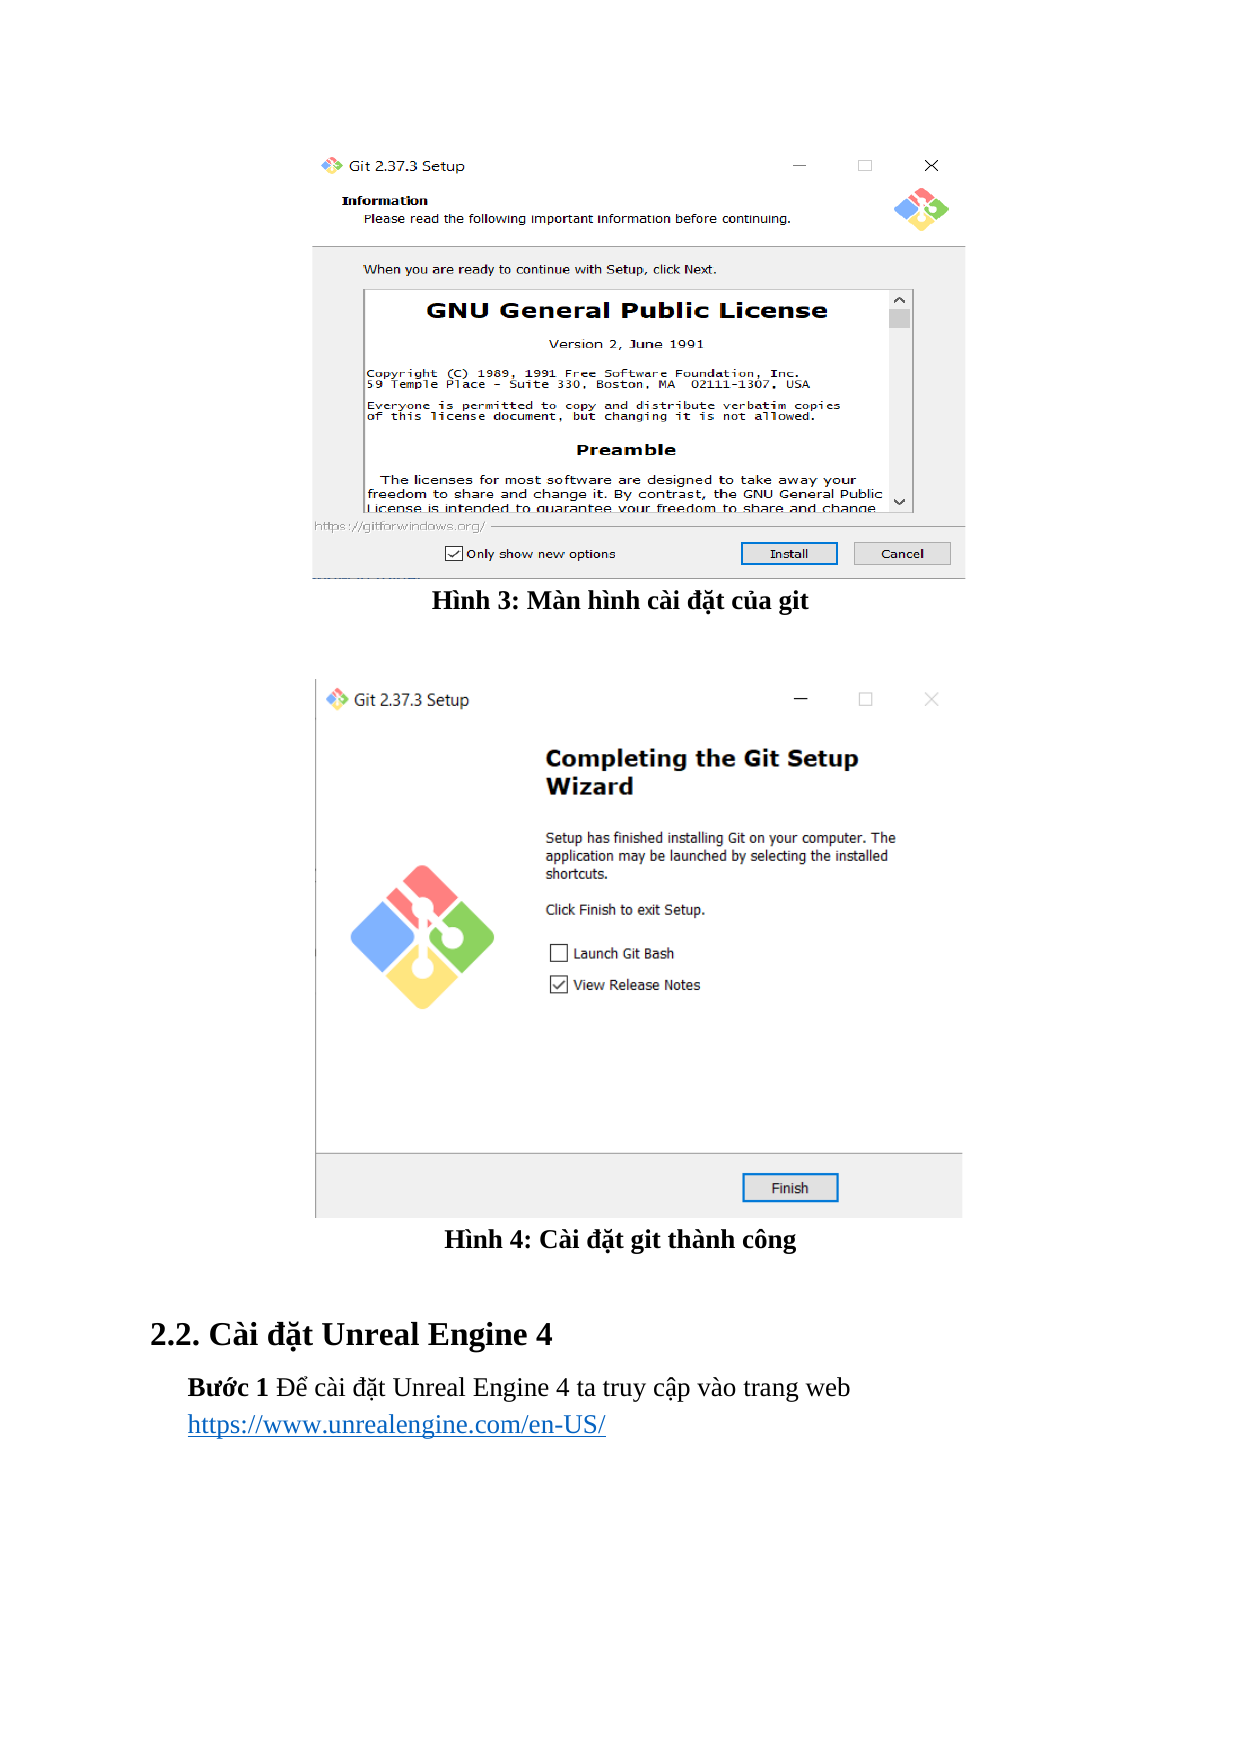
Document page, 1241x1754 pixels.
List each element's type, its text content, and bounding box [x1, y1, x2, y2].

picture [312, 150, 966, 579]
text Bước 1 Để cài đặt Unreal Engine 4 ta truy cập vào trang web https://www.unrealengine.com/en-US/ [187, 1364, 1090, 1439]
picture [315, 679, 963, 1218]
subtitle 2.2. Cài đặt Unreal Engine 4 [150, 1314, 1090, 1352]
